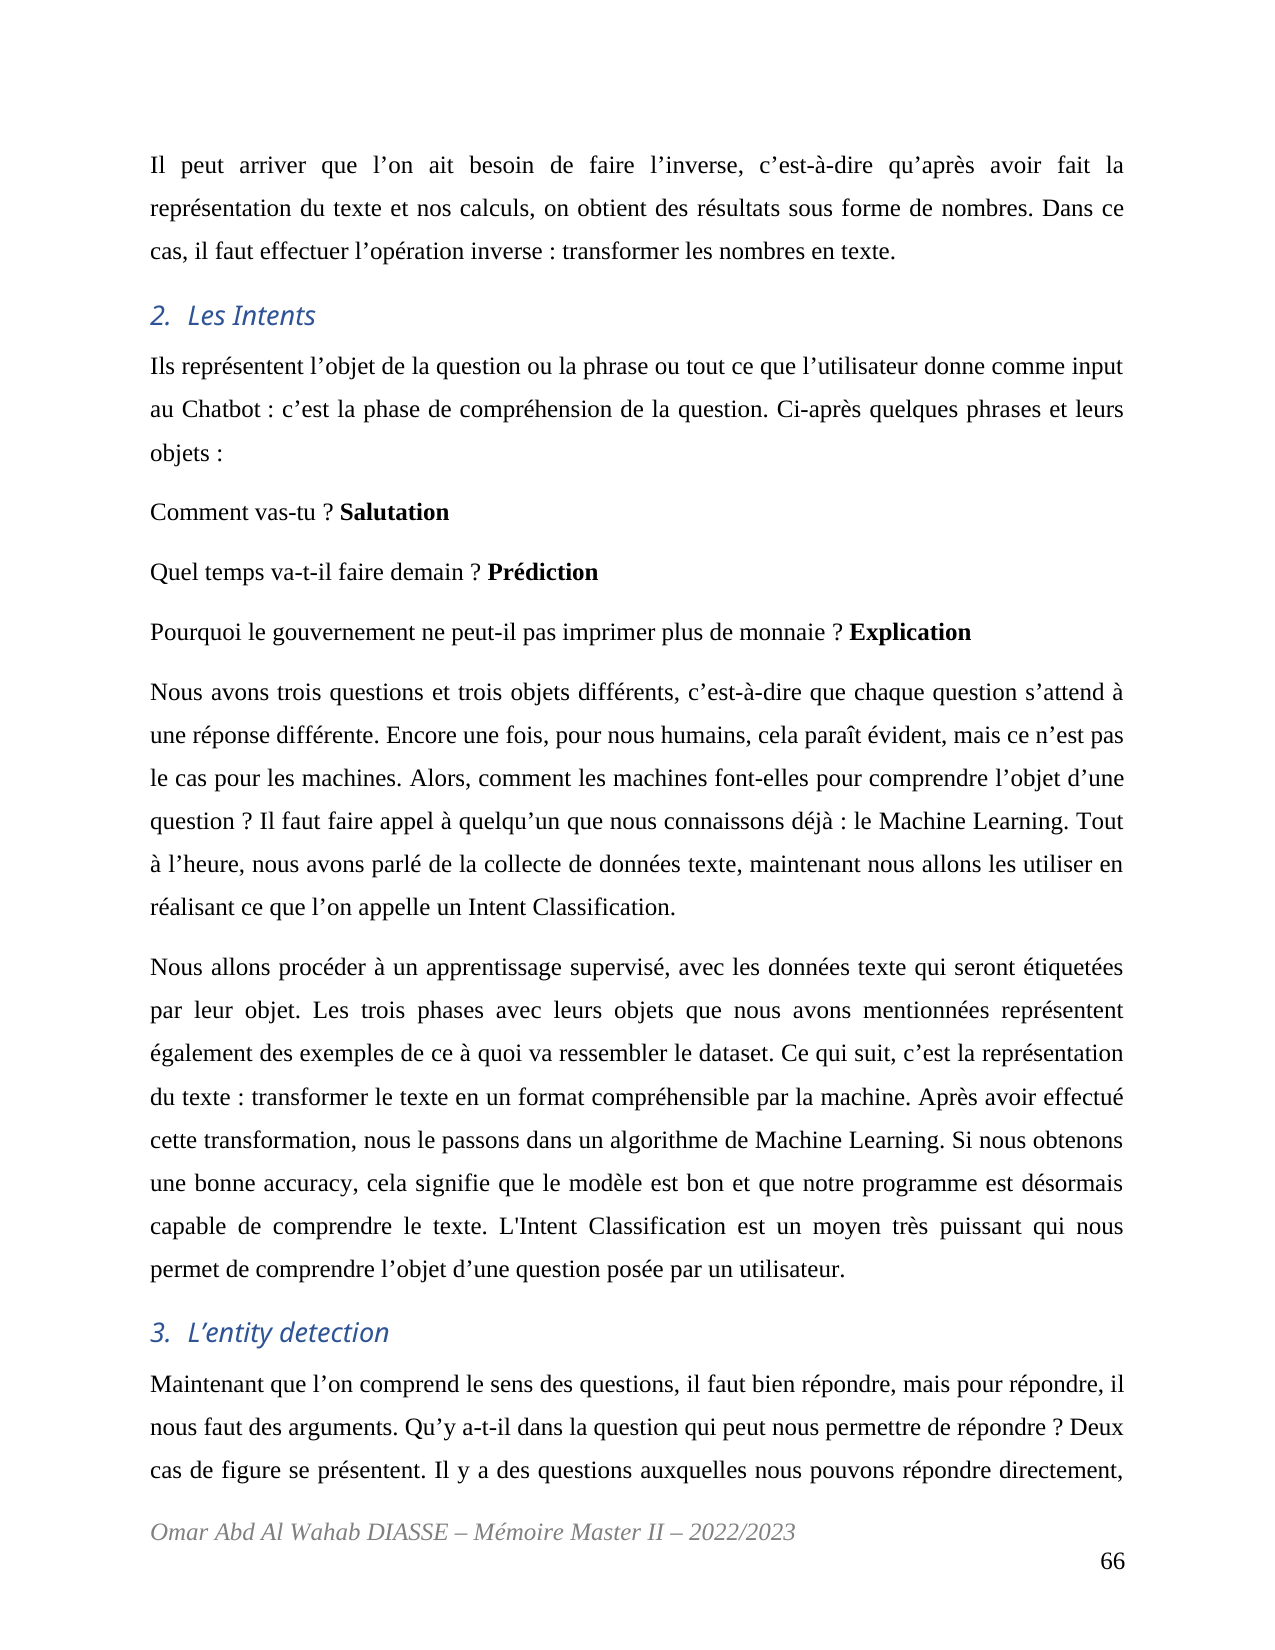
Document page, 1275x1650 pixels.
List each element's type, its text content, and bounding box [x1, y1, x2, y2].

text Nous allons procéder à un apprentissage supervisé, avec les données texte qui seront étiquetées par leur objet. Les trois phases avec leurs objets que nous avons mentionnées représentent également des exemples de ce à quoi va ressembler le dataset. Ce qui suit, c’est la représentation du texte : transformer le texte en un format compréhensible par la machine. Après avoir effectué cette transformation, nous le passons dans un algorithme de Machine Learning. Si nous obtenons une bonne accuracy, cela signifie que le modèle est bon et que notre programme est désormais capable de comprendre le texte. L'Intent Classification est un moyen très puissant qui nous permet de comprendre l’objet d’une question posée par un utilisateur. [150, 952, 1125, 1283]
text Nous avons trois questions et trois objets différents, c’est-à-dire que chaque question s’attend à une réponse différente. Encore une fois, pour nous humains, cela paraît évident, mais ce n’est pas le cas pour les machines. Alors, comment les machines font-elles pour comprendre l’objet d’une question ? Il faut faire appel à quelqu’un que nous connaissons déjà : le Machine Learning. Tout à l’heure, nous avons parlé de la collecte de données texte, maintenant nous allons les utiliser en réalisant ce que l’on appelle un Intent Classification. [150, 677, 1125, 921]
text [150, 1369, 1125, 1484]
subtitle Les Intents [150, 296, 1125, 333]
text Pourquoi le gouvernement ne peut-il pas imprimer plus de monnaie ? Explication [150, 617, 1125, 646]
text Comment vas-tu ? Salutation [150, 497, 1125, 526]
text Il peut arriver que l’on ait besoin de faire l’inverse, c’est-à-dire qu’après avoir fait la représentation du texte et nos calculs, on obtient des résultats sous forme de nombres. Dans ce cas, il faut effectuer l’opération inverse : transformer les nombres en texte. [150, 150, 1125, 265]
text Ils représentent l’objet de la question ou la phrase ou tout ce que l’utilisateur donne comme input au Chatbot : c’est la phase de compréhension de la question. Ci-après quelques phrases et leurs objets : [150, 351, 1125, 466]
text Quel temps va-t-il faire demain ? Prédiction [150, 557, 1125, 586]
subtitle L’entity detection [150, 1314, 1125, 1351]
